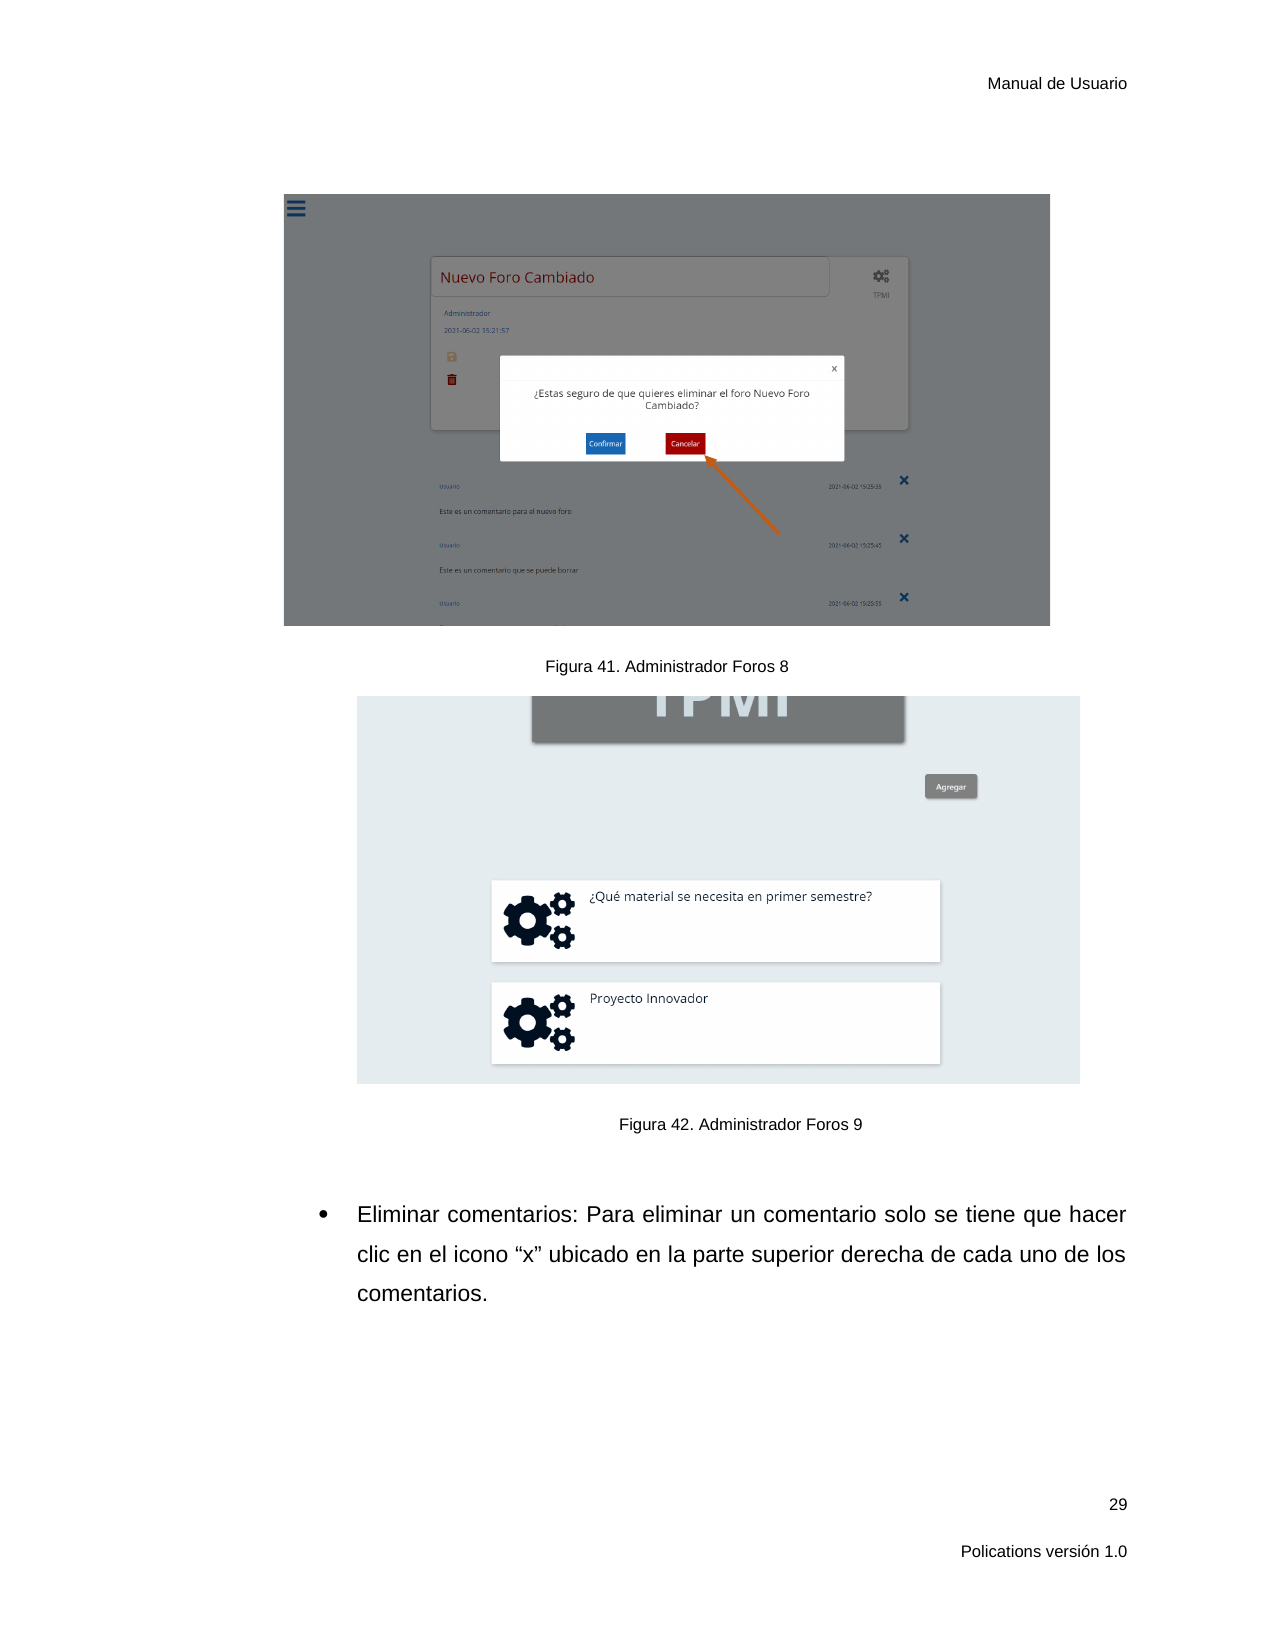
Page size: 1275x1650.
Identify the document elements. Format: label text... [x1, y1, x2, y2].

text Figura 42. Administrador Foros 9 [207, 1114, 1127, 1134]
text Figura 41. Administrador Foros 8 [207, 656, 1127, 676]
picture [356, 696, 1081, 1084]
picture [283, 194, 1051, 626]
list Eliminar comentarios: Para eliminar un comentario solo se tiene que hacer clic en el icono “x” ubicado en la parte superior derecha de cada uno de los comentarios. [319, 1201, 1127, 1307]
